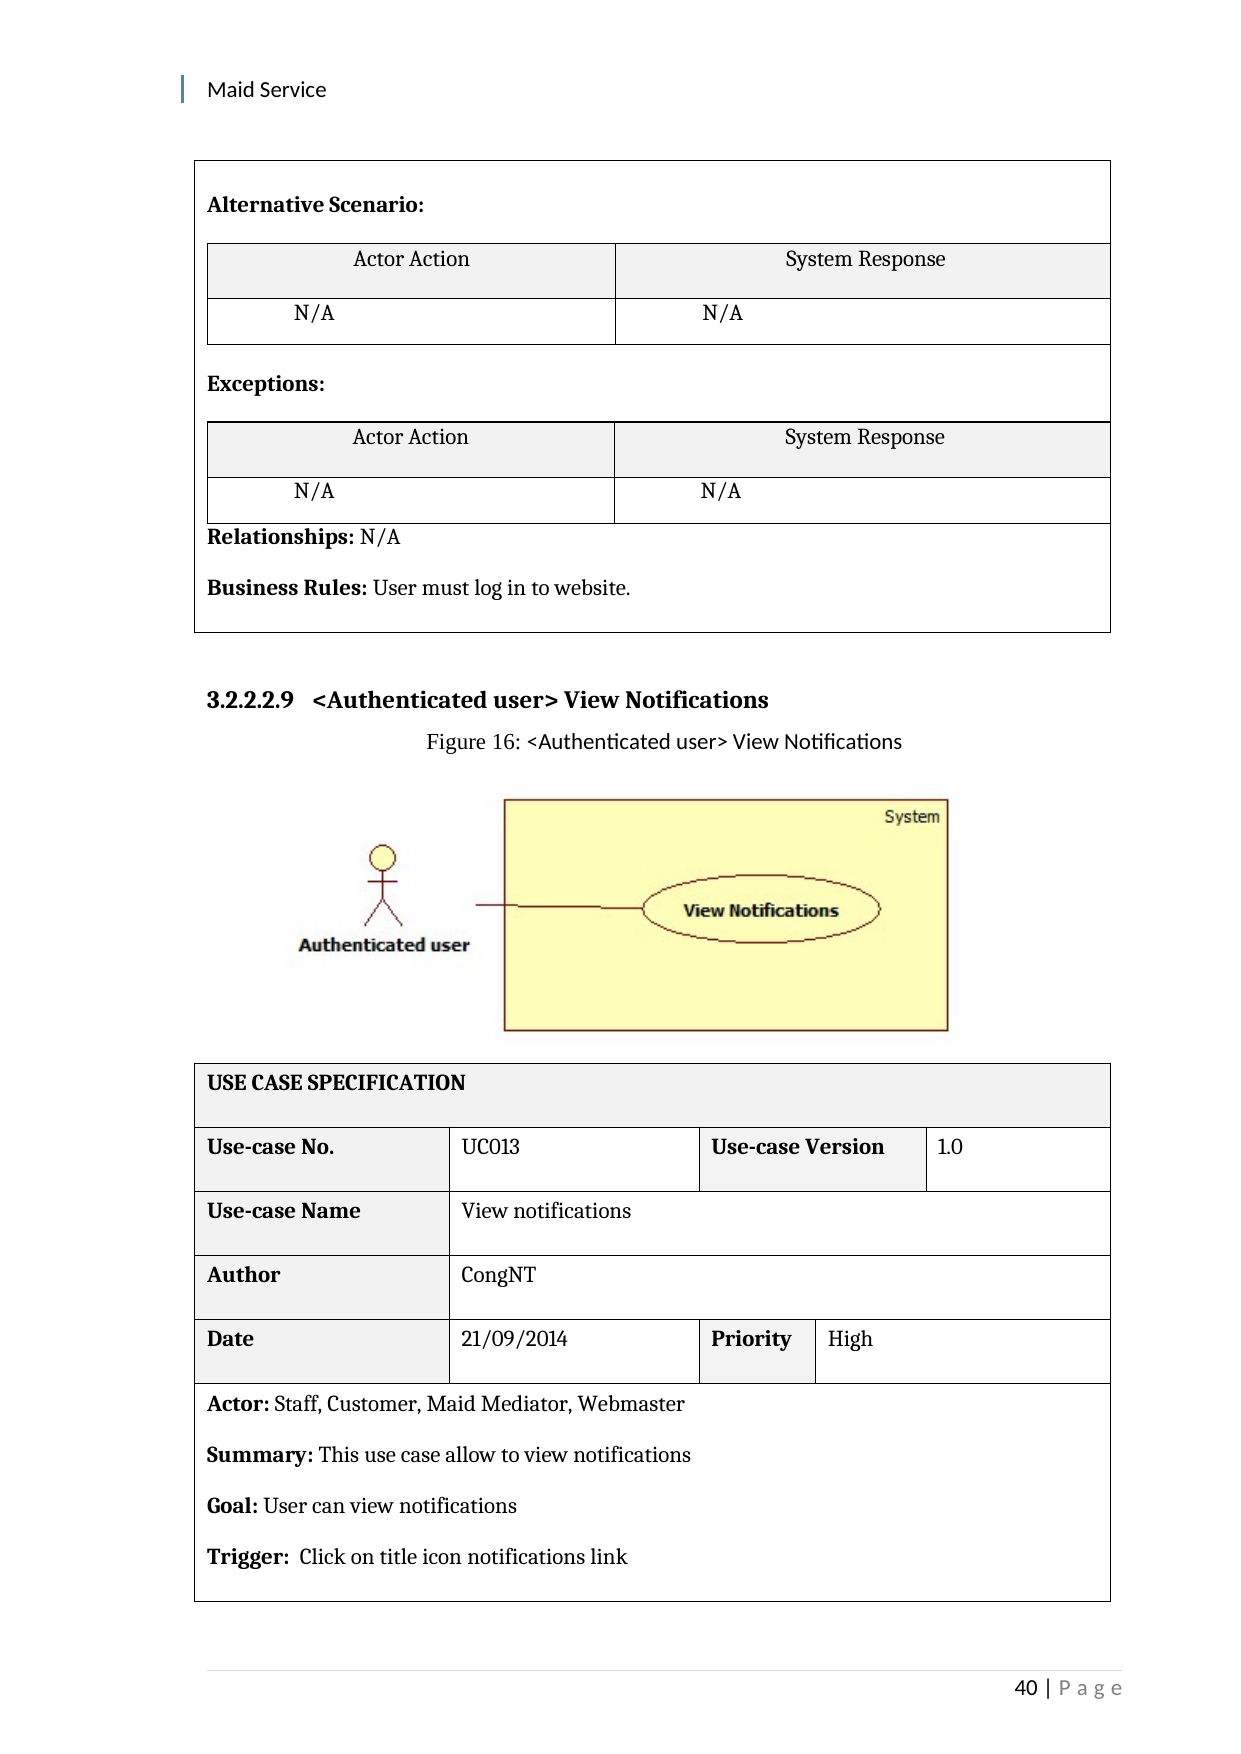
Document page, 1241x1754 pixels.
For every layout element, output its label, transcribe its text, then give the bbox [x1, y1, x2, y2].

table_header USE CASE SPECIFICATION [195, 1064, 1110, 1127]
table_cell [195, 161, 1110, 632]
table_cell Use-case No. [195, 1128, 449, 1191]
table_cell 21/09/2014 [450, 1320, 699, 1383]
table_cell CongNT [450, 1256, 1110, 1319]
subtitle <Authenticated user> View Notifications [207, 686, 1122, 715]
table_cell Priority [700, 1320, 815, 1383]
table_cell High [816, 1320, 1110, 1383]
table_cell Use-case Name [195, 1192, 449, 1255]
table_cell View notifications [450, 1192, 1110, 1255]
table_cell Author [195, 1256, 449, 1319]
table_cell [195, 1384, 1110, 1601]
picture [261, 768, 980, 1063]
table_cell Use-case Version [700, 1128, 926, 1191]
table_cell UC013 [450, 1128, 699, 1191]
table_cell Date [195, 1320, 449, 1383]
table_cell 1.0 [927, 1128, 1110, 1191]
